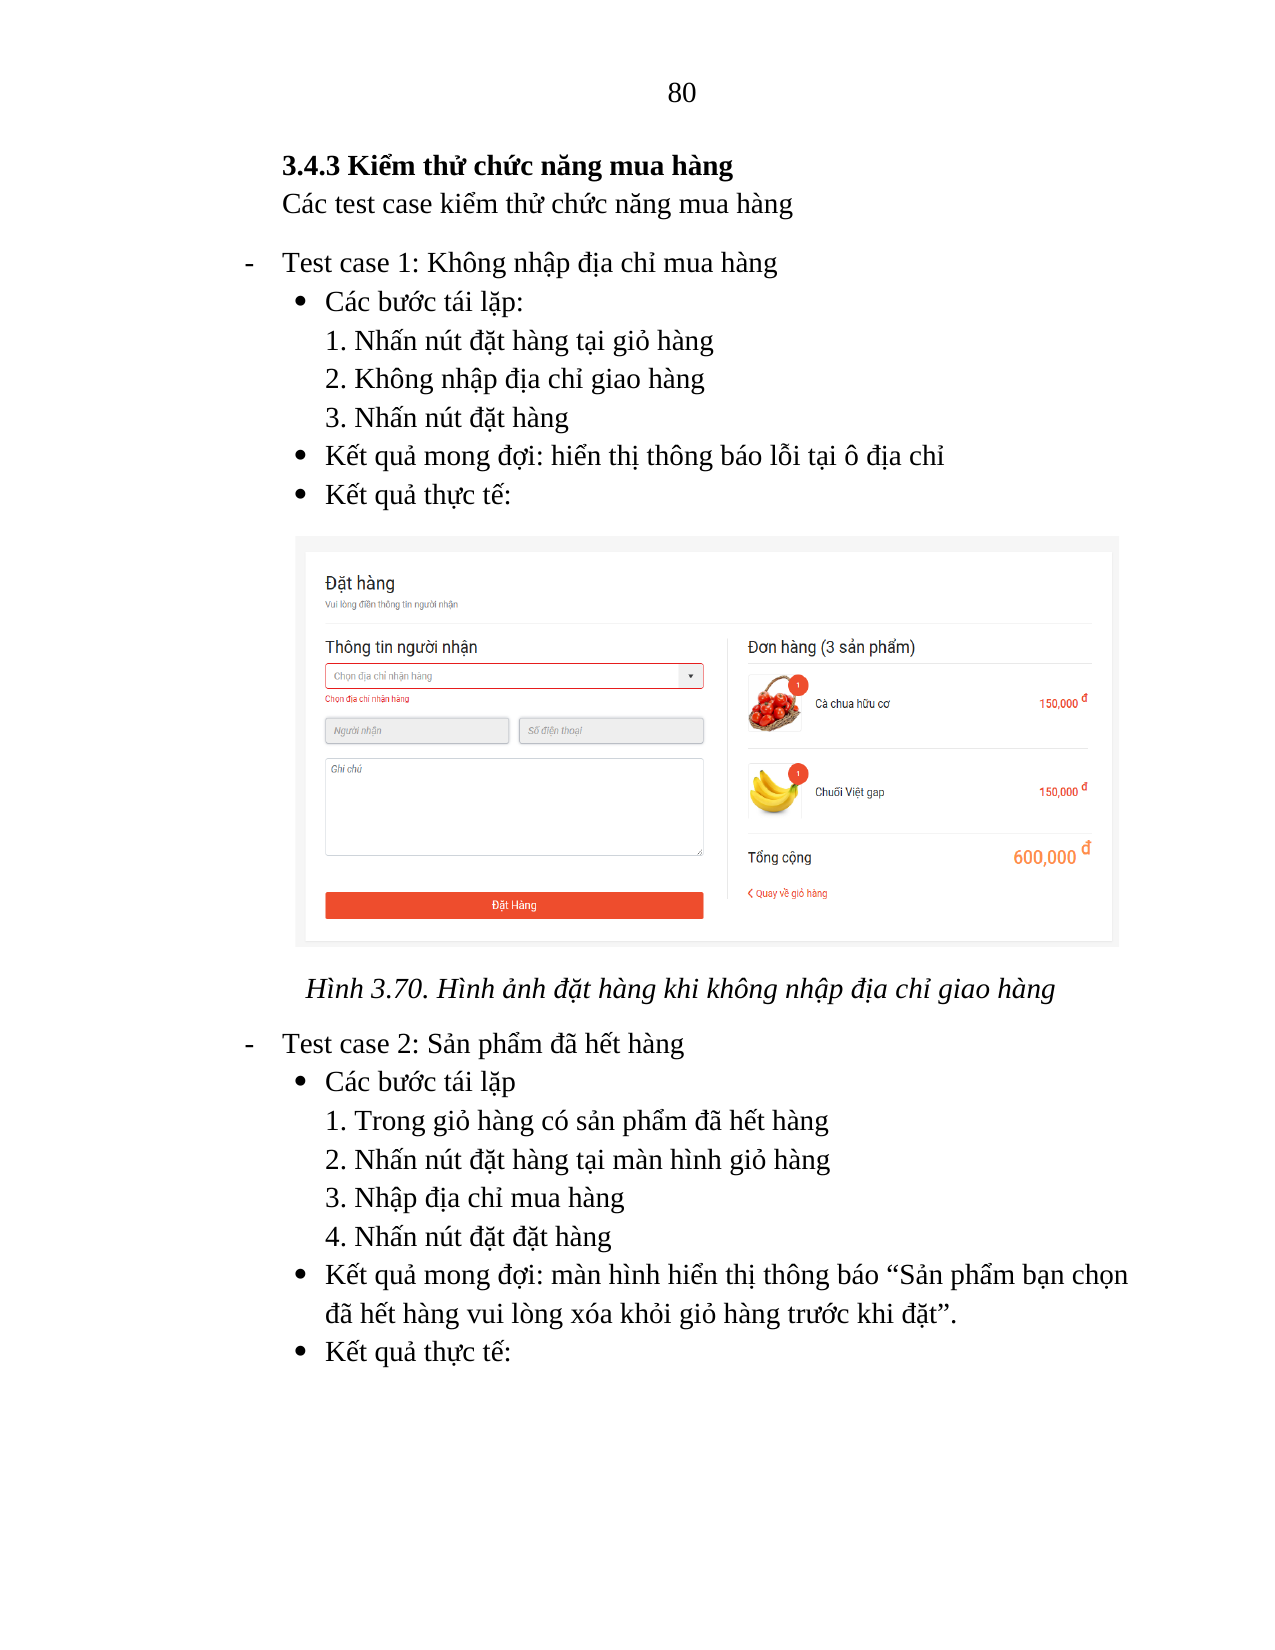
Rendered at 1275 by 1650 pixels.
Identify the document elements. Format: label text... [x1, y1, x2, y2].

subtitle 3.4.3 Kiểm thử chức năng mua hàng [282, 148, 1157, 181]
list Kết quả thực tế: [295, 1334, 1157, 1368]
list 3. Nhấn nút đặt hàng [325, 400, 1157, 433]
list 2. Nhấn nút đặt hàng tại màn hình giỏ hàng [325, 1142, 1157, 1175]
list Test case 1: Không nhập địa chỉ mua hàng [244, 246, 1157, 279]
list 1. Trong giỏ hàng có sản phẩm đã hết hàng [325, 1103, 1157, 1137]
list Các bước tái lặp: [295, 284, 1157, 318]
list 4. Nhấn nút đặt đặt hàng [325, 1219, 1157, 1252]
list 3. Nhập địa chỉ mua hàng [325, 1180, 1157, 1214]
list 2. Không nhập địa chỉ giao hàng [325, 361, 1157, 395]
list Kết quả mong đợi: hiển thị thông báo lỗi tại ô địa chỉ [295, 438, 1157, 472]
list 1. Nhấn nút đặt hàng tại giỏ hàng [325, 323, 1157, 356]
list Test case 2: Sản phẩm đã hết hàng [244, 1026, 1157, 1059]
list Kết quả mong đợi: màn hình hiển thị thông báo “Sản phẩm bạn chọn đã hết hàng vui lòng xóa khỏi giỏ hàng trước khi đặt”. [295, 1257, 1157, 1329]
picture [295, 536, 1120, 947]
text Các test case kiểm thử chức năng mua hàng [207, 186, 1157, 220]
list Kết quả thực tế: [295, 477, 1157, 511]
list Các bước tái lặp [295, 1064, 1157, 1098]
